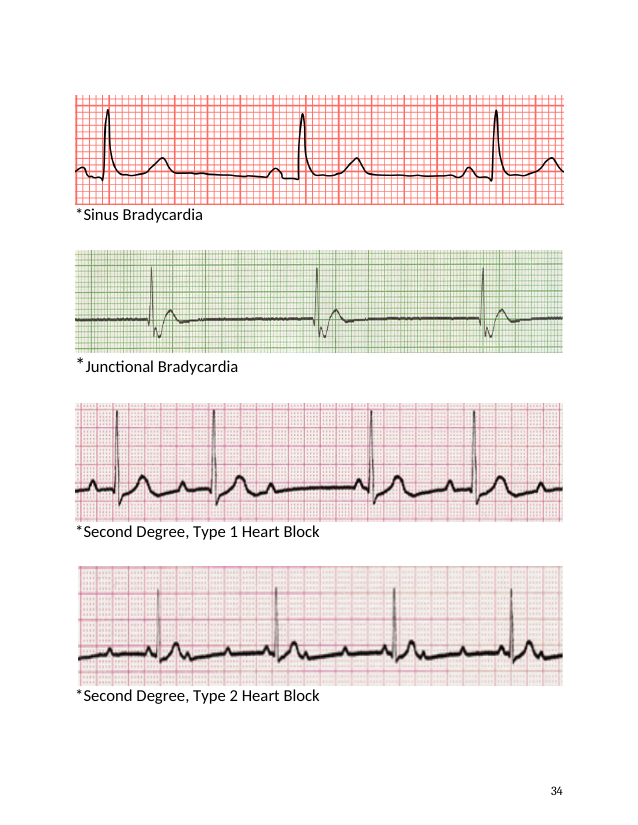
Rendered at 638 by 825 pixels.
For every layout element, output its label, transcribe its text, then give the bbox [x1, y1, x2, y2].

text *Junctional Bradycardia [75, 353, 562, 378]
picture [75, 250, 563, 353]
picture [75, 403, 563, 522]
text *Sinus Bradycardia [75, 205, 562, 225]
picture [77, 566, 563, 686]
text *Second Degree, Type 2 Heart Block [75, 686, 562, 706]
text *Second Degree, Type 1 Heart Block [75, 522, 562, 541]
picture [75, 95, 564, 205]
